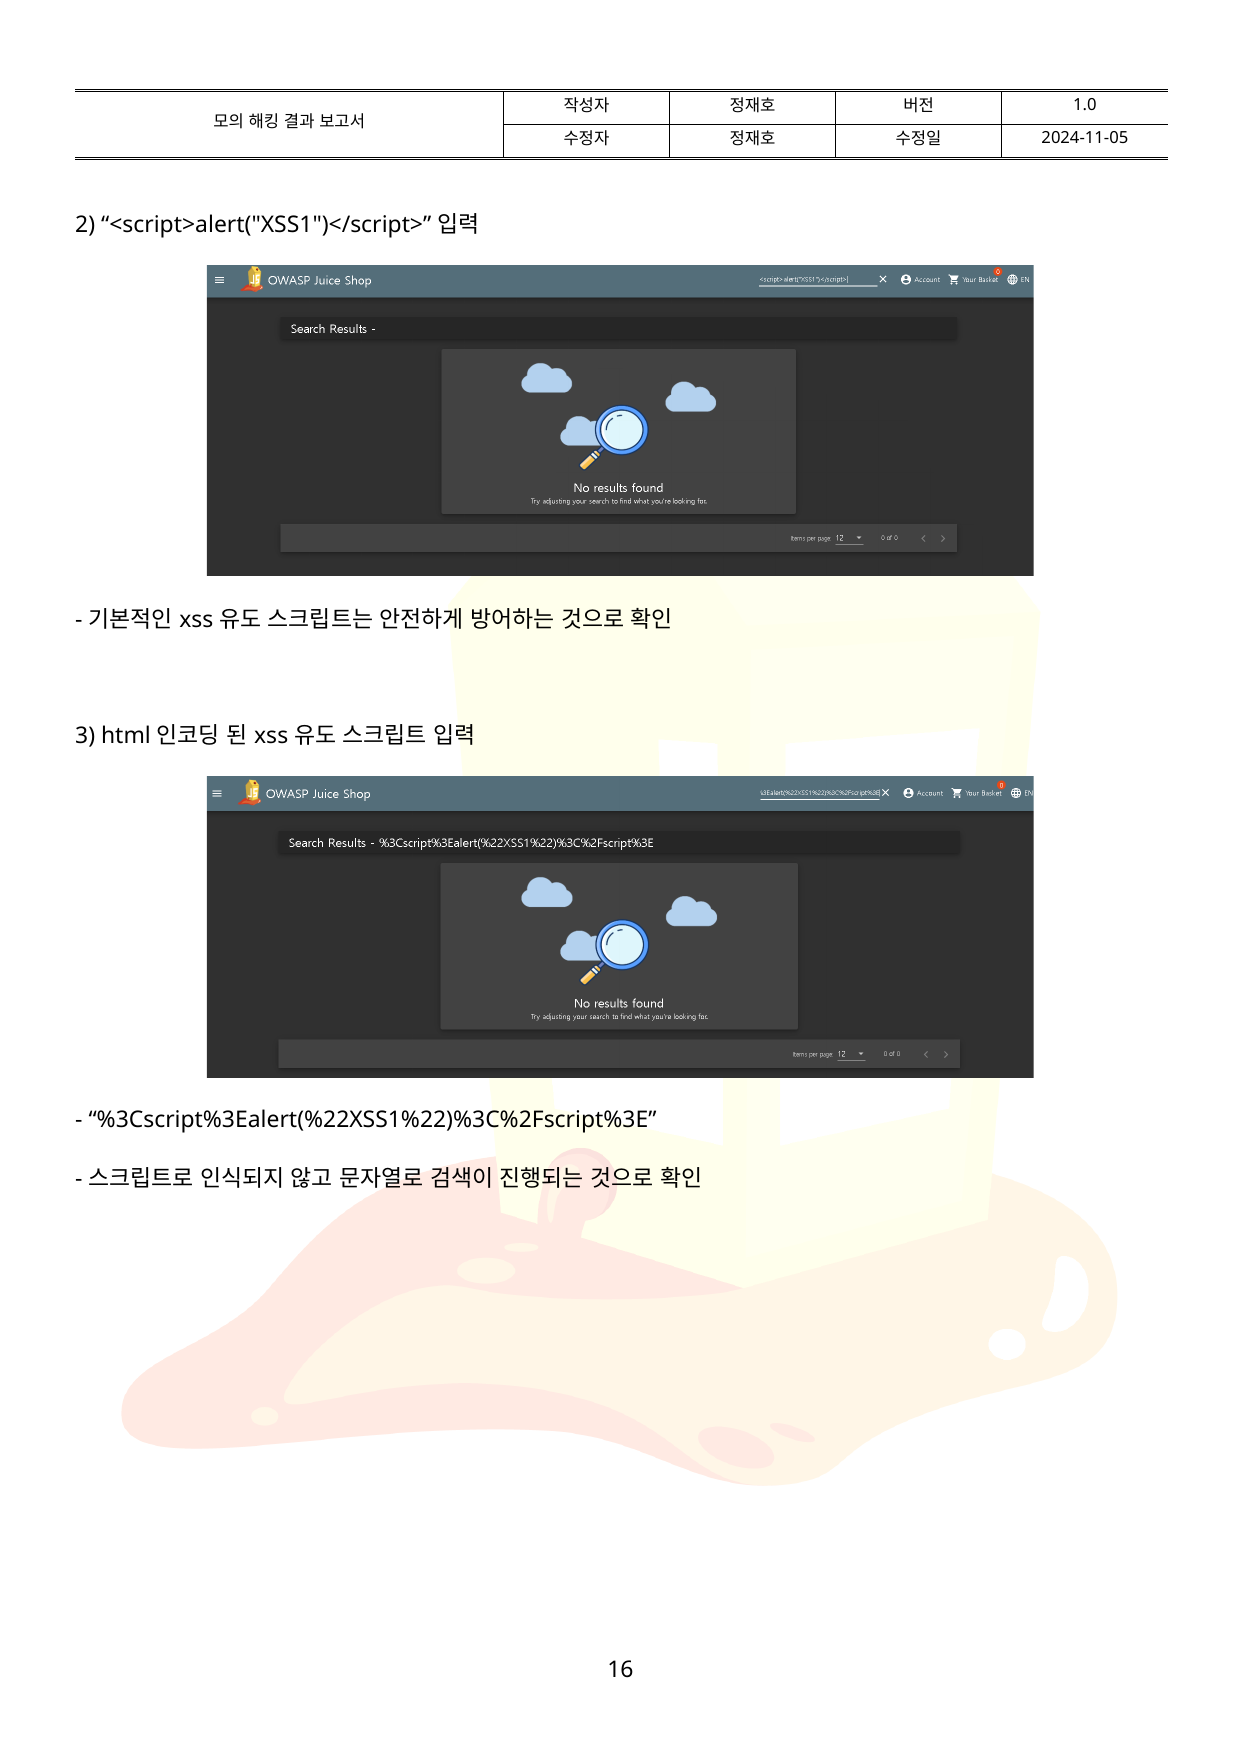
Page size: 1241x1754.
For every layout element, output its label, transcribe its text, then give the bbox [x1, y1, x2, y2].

text 2) “<script>alert("XSS1")</script>” 입력 [75, 206, 1165, 239]
text - 기본적인 xss 유도 스크립트는 안전하게 방어하는 것으로 확인 [75, 601, 1165, 634]
text - 스크립트로 인식되지 않고 문자열로 검색이 진행되는 것으로 확인 [75, 1159, 1165, 1193]
picture [206, 265, 1034, 576]
picture [206, 776, 1034, 1078]
text - “%3Cscript%3Ealert(%22XSS1%22)%3C%2Fscript%3E” [75, 1103, 1165, 1134]
text 3) html 인코딩 된 xss 유도 스크립트 입력 [75, 717, 1165, 751]
